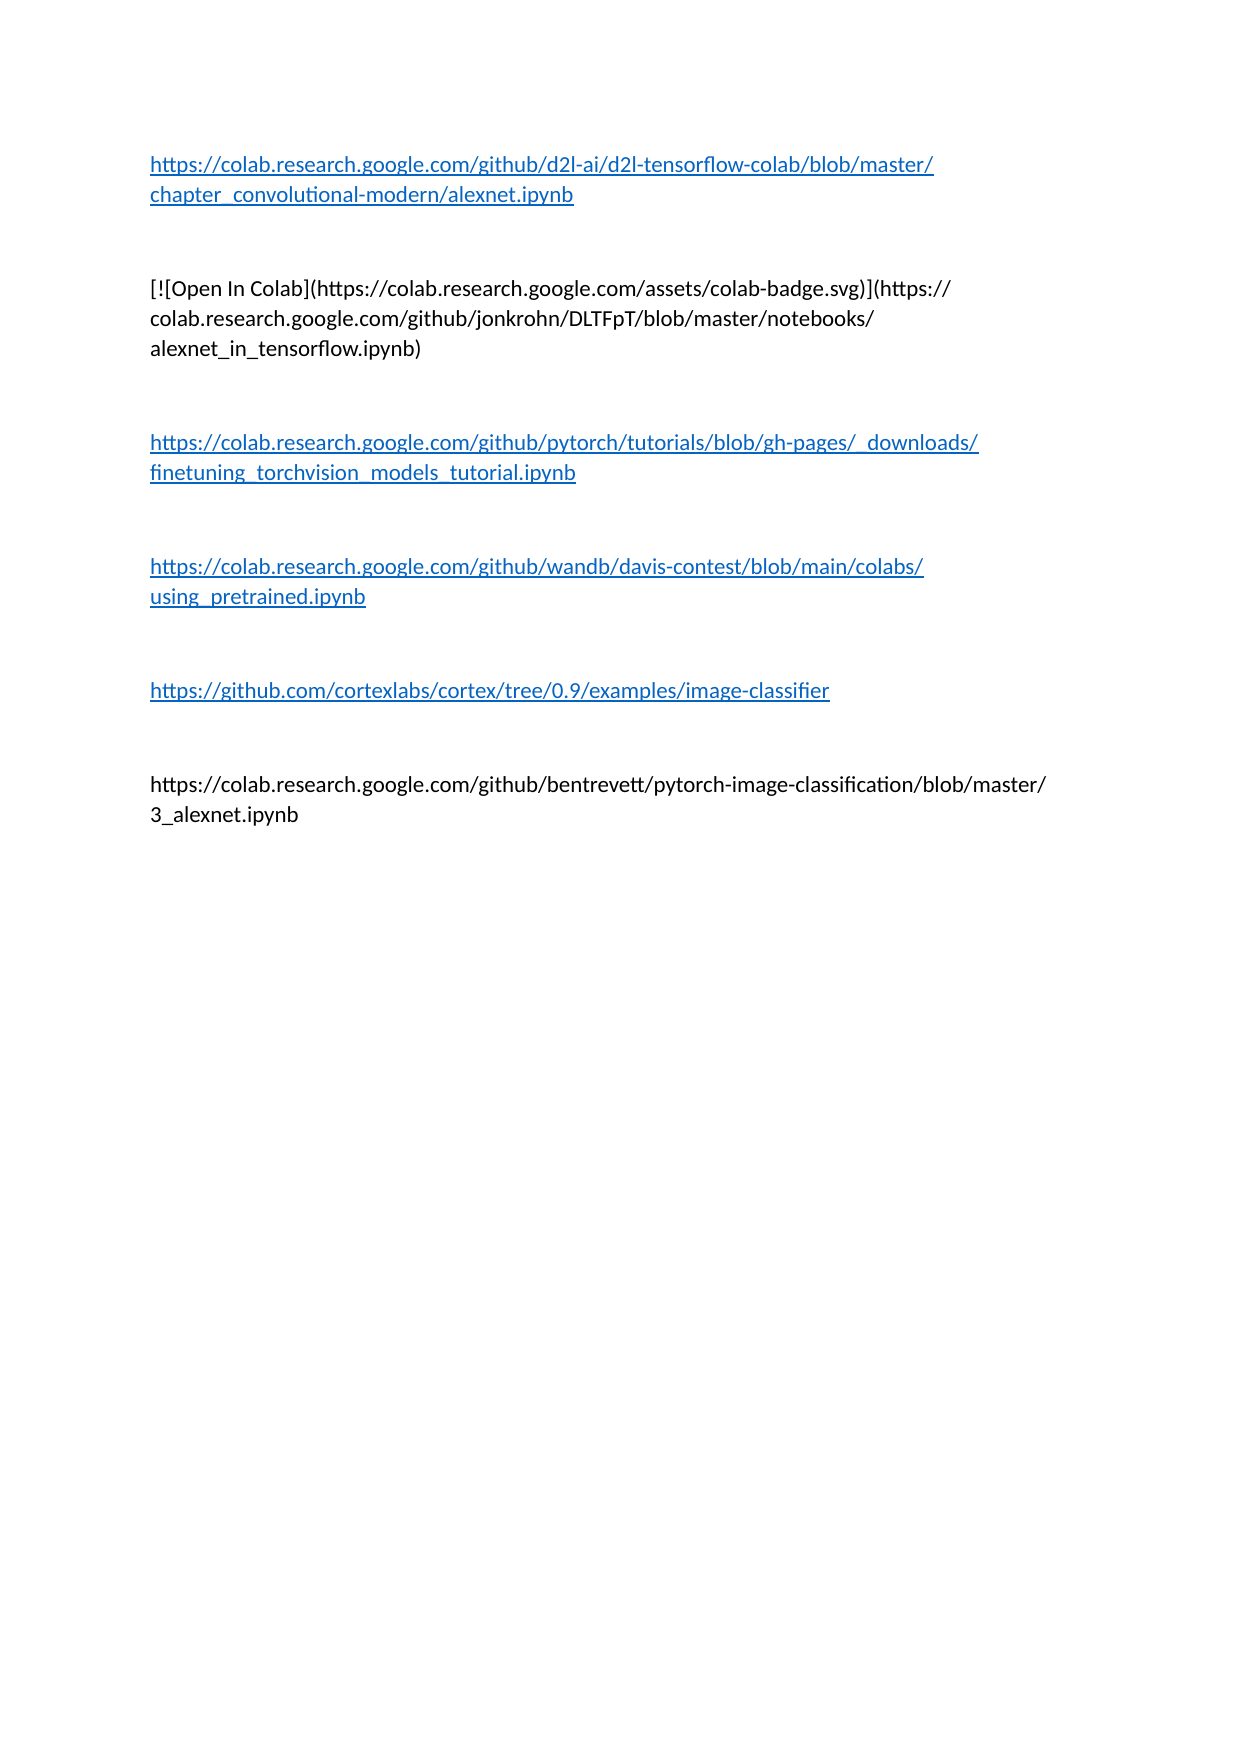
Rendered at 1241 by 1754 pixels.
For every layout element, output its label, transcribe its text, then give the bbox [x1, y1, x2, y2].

text https://github.com/cortexlabs/cortex/tree/0.9/examples/image-classifier [150, 676, 1090, 704]
text https://colab.research.google.com/github/bentrevett/pytorch-image-classification/blob/master/3_alexnet.ipynb [150, 770, 1090, 828]
text https://colab.research.google.com/github/pytorch/tutorials/blob/gh-pages/_downloads/finetuning_torchvision_models_tutorial.ipynb [150, 428, 1090, 486]
text [![Open In Colab](https://colab.research.google.com/assets/colab-badge.svg)](https://colab.research.google.com/github/jonkrohn/DLTFpT/blob/master/notebooks/alexnet_in_tensorflow.ipynb) [150, 274, 1090, 362]
text https://colab.research.google.com/github/wandb/davis-contest/blob/main/colabs/using_pretrained.ipynb [150, 552, 1090, 610]
text https://colab.research.google.com/github/d2l-ai/d2l-tensorflow-colab/blob/master/chapter_convolutional-modern/alexnet.ipynb [150, 150, 1090, 208]
